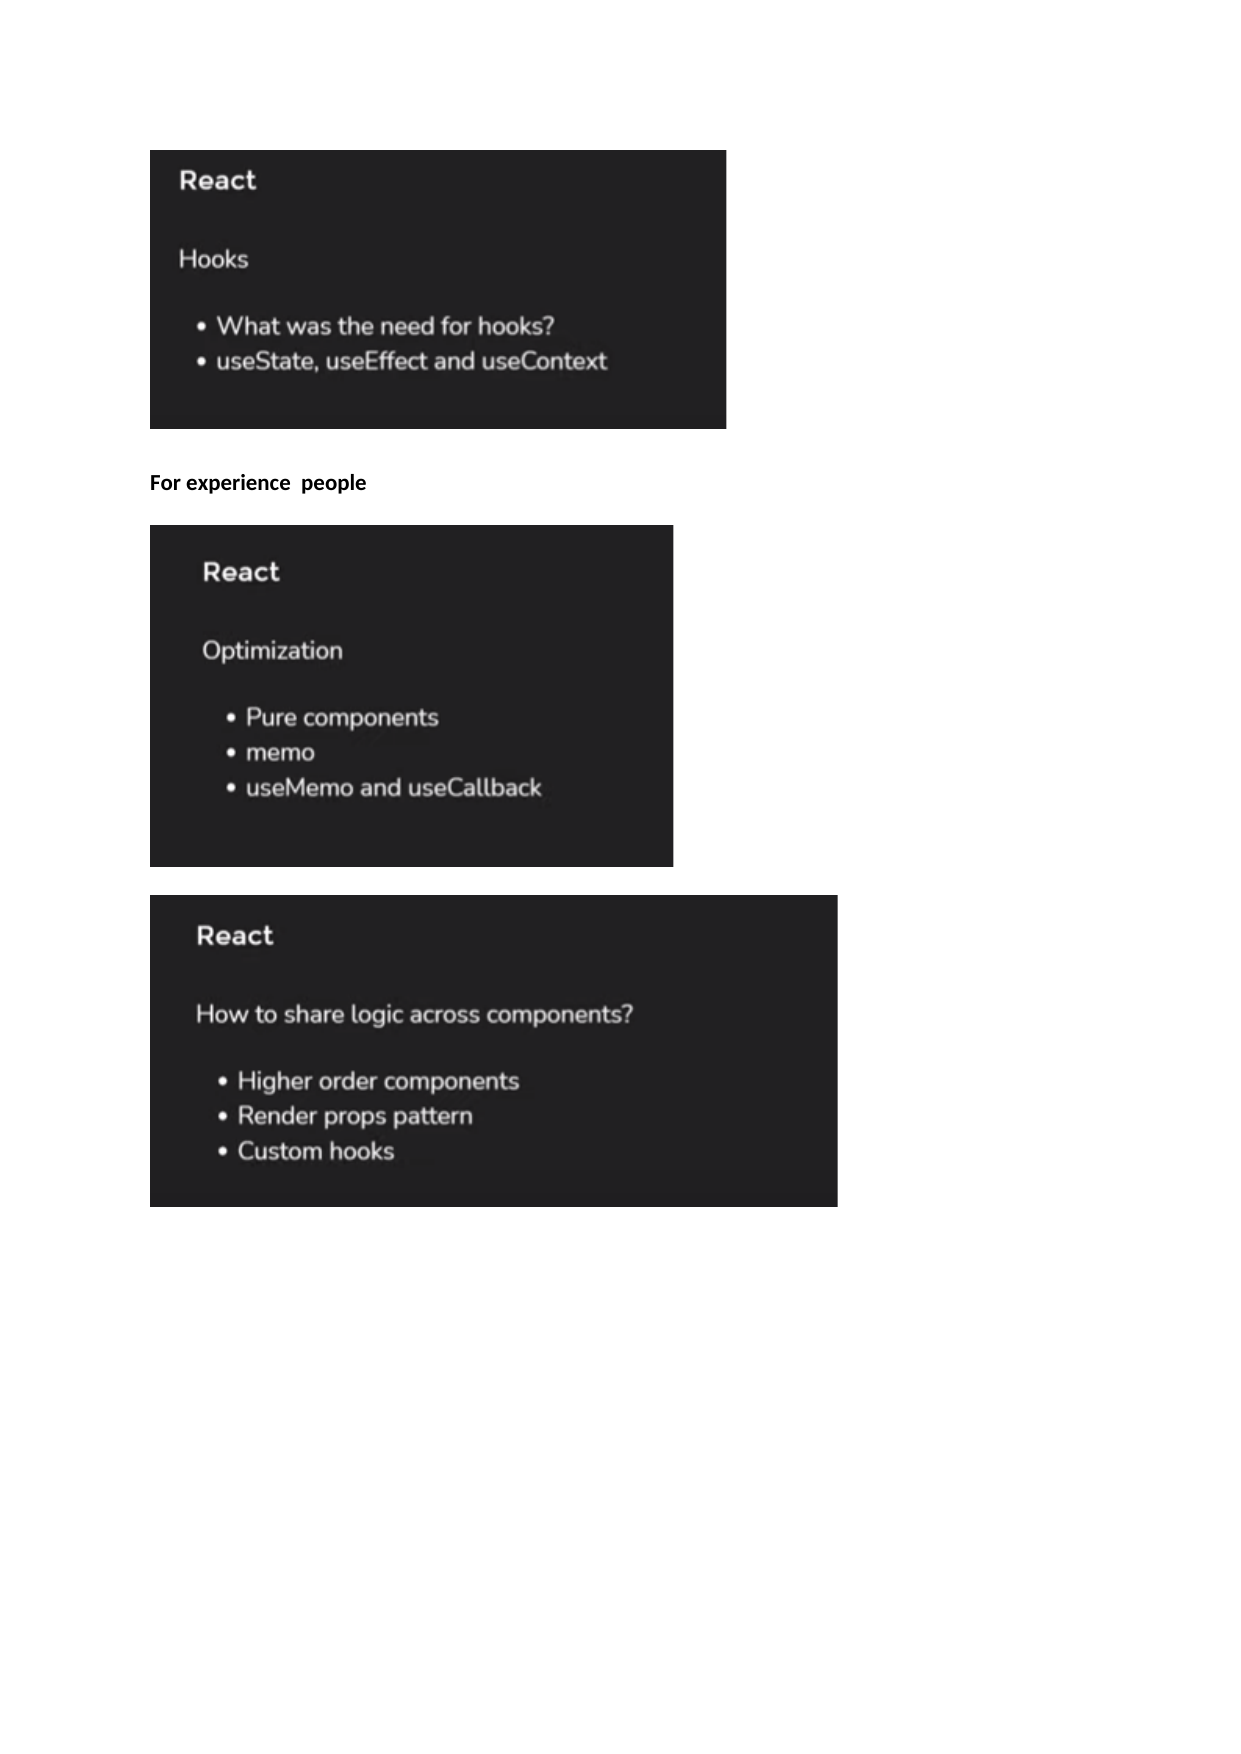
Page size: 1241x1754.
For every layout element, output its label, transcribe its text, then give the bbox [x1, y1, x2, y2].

picture [150, 895, 838, 1207]
text For experience people [150, 457, 1090, 496]
picture [150, 525, 674, 867]
picture [150, 150, 727, 429]
